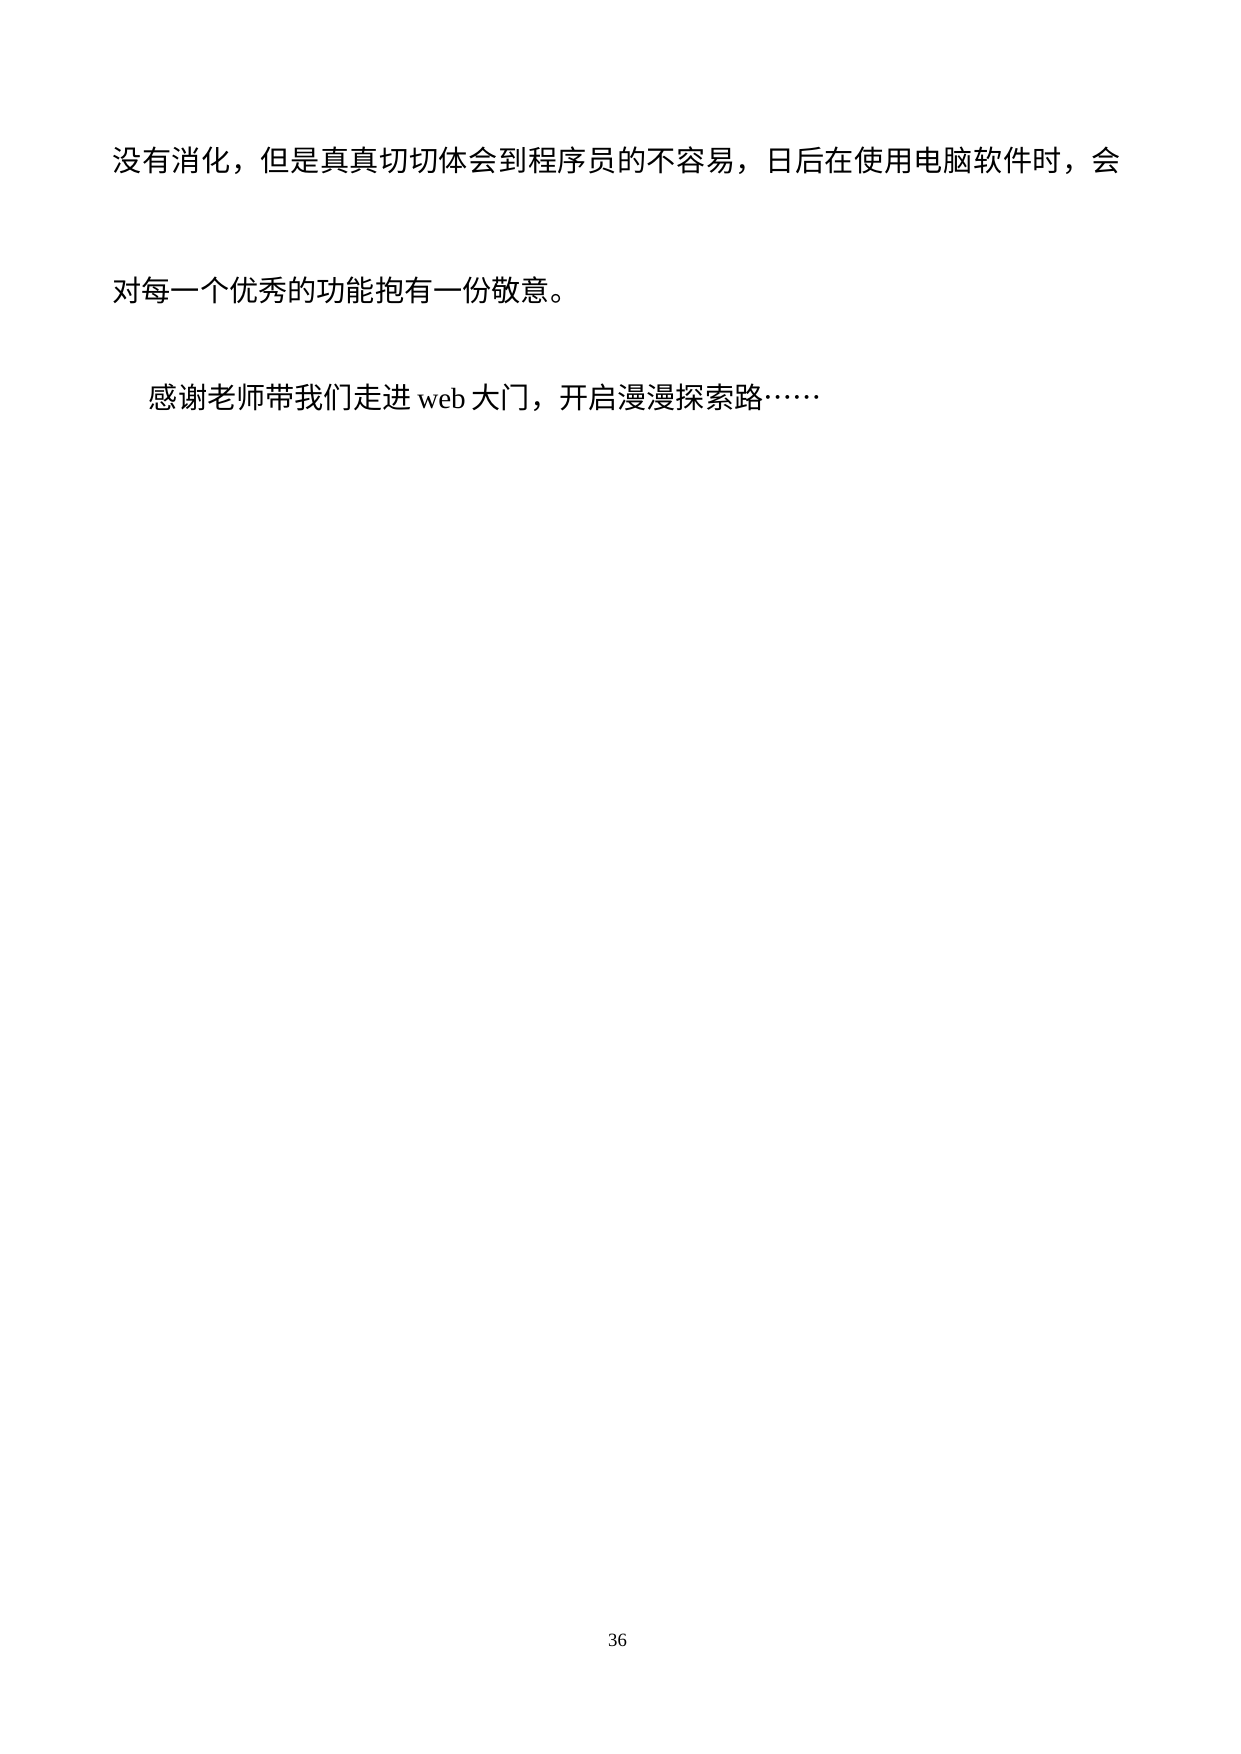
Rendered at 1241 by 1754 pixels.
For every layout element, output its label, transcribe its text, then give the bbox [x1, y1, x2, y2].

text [112, 126, 1122, 321]
text 感谢老师带我们走进web大门，开启漫漫探索路…… [112, 363, 1122, 428]
